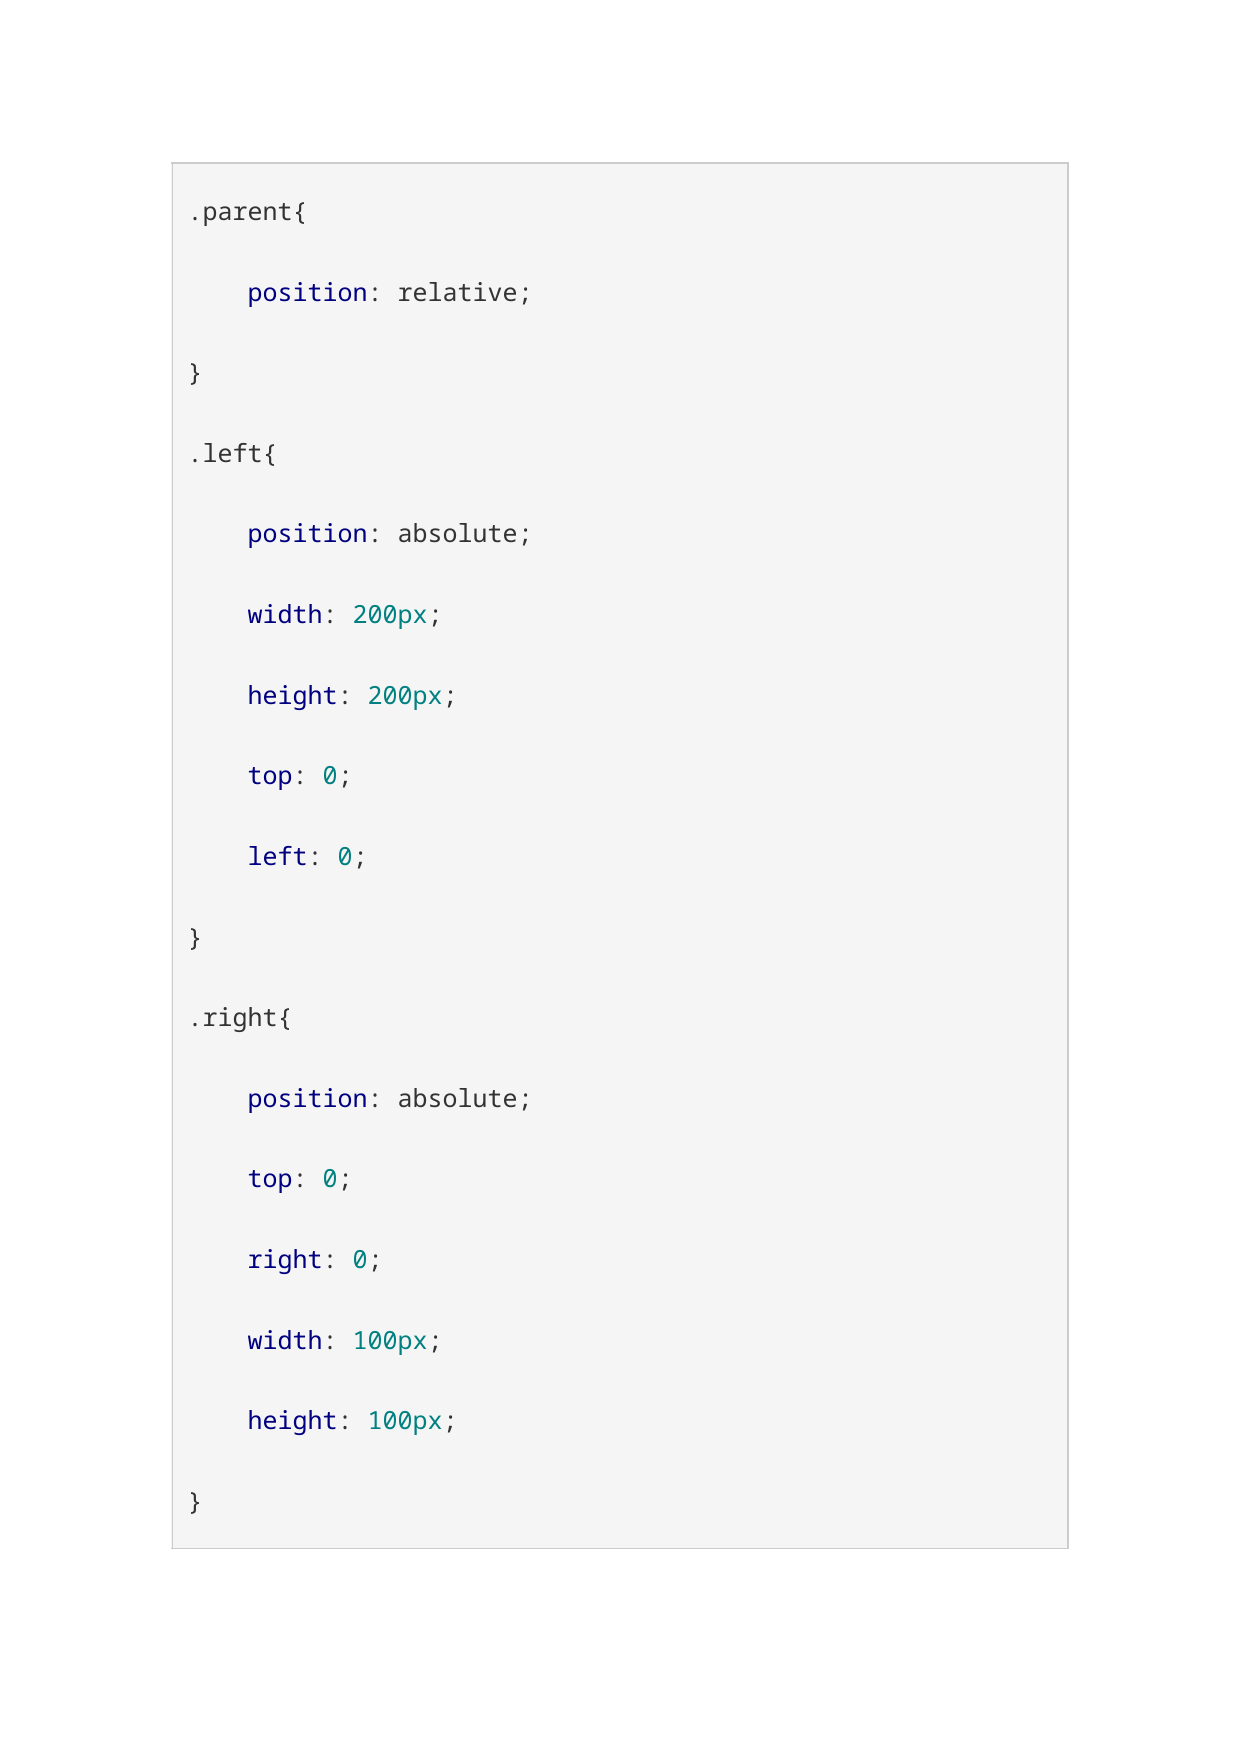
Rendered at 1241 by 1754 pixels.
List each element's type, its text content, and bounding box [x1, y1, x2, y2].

text .left{ [173, 404, 1067, 484]
text position: absolute; [173, 1049, 1067, 1129]
text top: 0; [173, 726, 1067, 807]
text } [173, 1452, 1067, 1548]
text right: 0; [173, 1210, 1067, 1291]
text height: 200px; [173, 646, 1067, 726]
text .right{ [173, 968, 1067, 1049]
text position: relative; [173, 243, 1067, 323]
text left: 0; [173, 807, 1067, 888]
text width: 200px; [173, 565, 1067, 646]
text width: 100px; [173, 1291, 1067, 1371]
text } [173, 888, 1067, 968]
text position: absolute; [173, 484, 1067, 565]
text } [173, 323, 1067, 404]
text height: 100px; [173, 1371, 1067, 1452]
text top: 0; [173, 1129, 1067, 1210]
text .parent{ [173, 164, 1067, 243]
